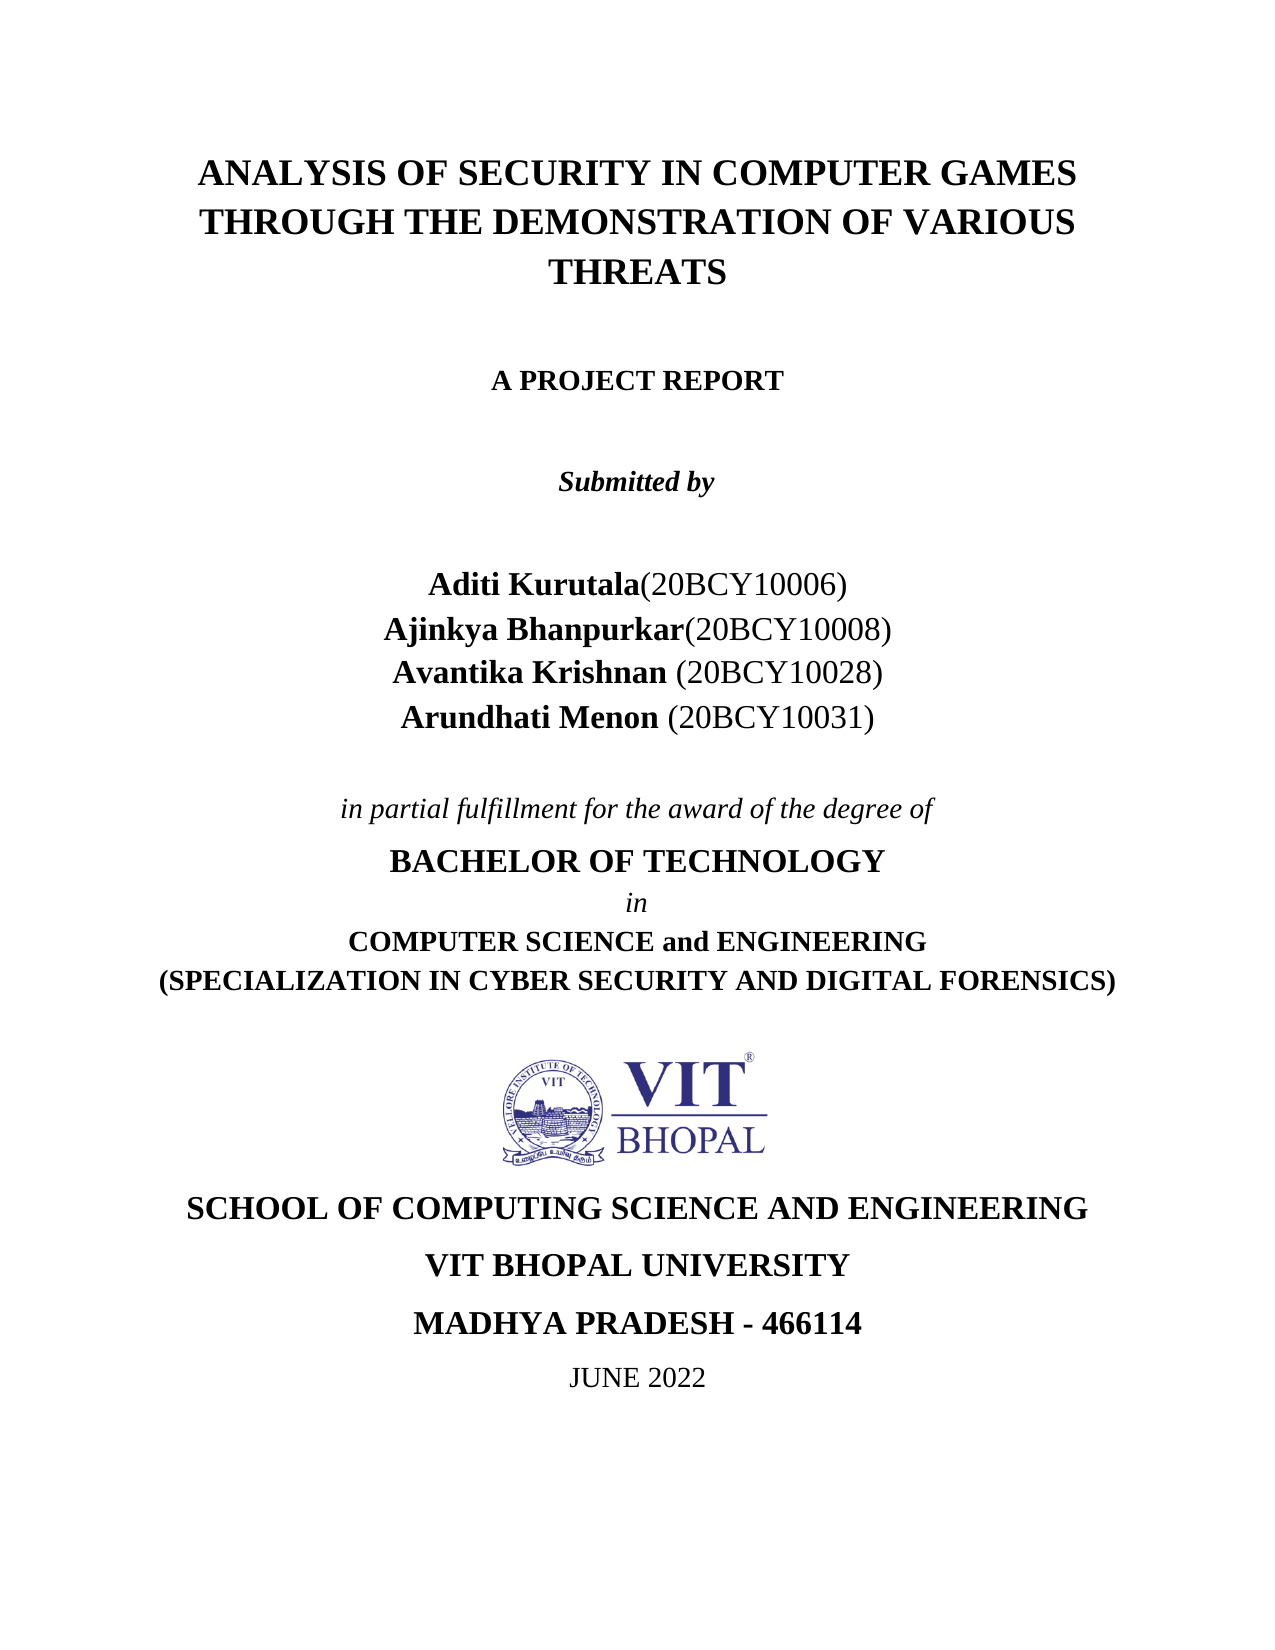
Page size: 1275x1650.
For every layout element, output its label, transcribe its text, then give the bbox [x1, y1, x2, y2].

text SCHOOL OF COMPUTING SCIENCE AND ENGINEERING [150, 1188, 1125, 1226]
text VIT BHOPAL UNIVERSITY [150, 1246, 1125, 1284]
text MADHYA PRADESH - 466114 [150, 1303, 1125, 1341]
text Arundhati Menon (20BCY10031) [150, 697, 1125, 735]
text in [150, 886, 1125, 919]
text Ajinkya Bhanpurkar(20BCY10008) [150, 609, 1125, 647]
text Aditi Kurutala(20BCY10006) [150, 565, 1125, 603]
text in partial fulfillment for the award of the degree of [150, 791, 1125, 825]
text JUNE 2022 [150, 1361, 1125, 1394]
text ANALYSIS OF SECURITY IN COMPUTER GAMES THROUGH THE DEMONSTRATION OF VARIOUS THREATS [150, 150, 1125, 292]
text BACHELOR OF TECHNOLOGY [150, 842, 1125, 880]
picture [502, 1039, 773, 1185]
text Avantika Krishnan (20BCY10028) [150, 653, 1125, 691]
text (SPECIALIZATION IN CYBER SECURITY AND DIGITAL FORENSICS) [150, 963, 1125, 996]
text COMPUTER SCIENCE and ENGINEERING [150, 924, 1125, 958]
text Submitted by [150, 464, 1125, 498]
text A PROJECT REPORT [150, 363, 1125, 397]
